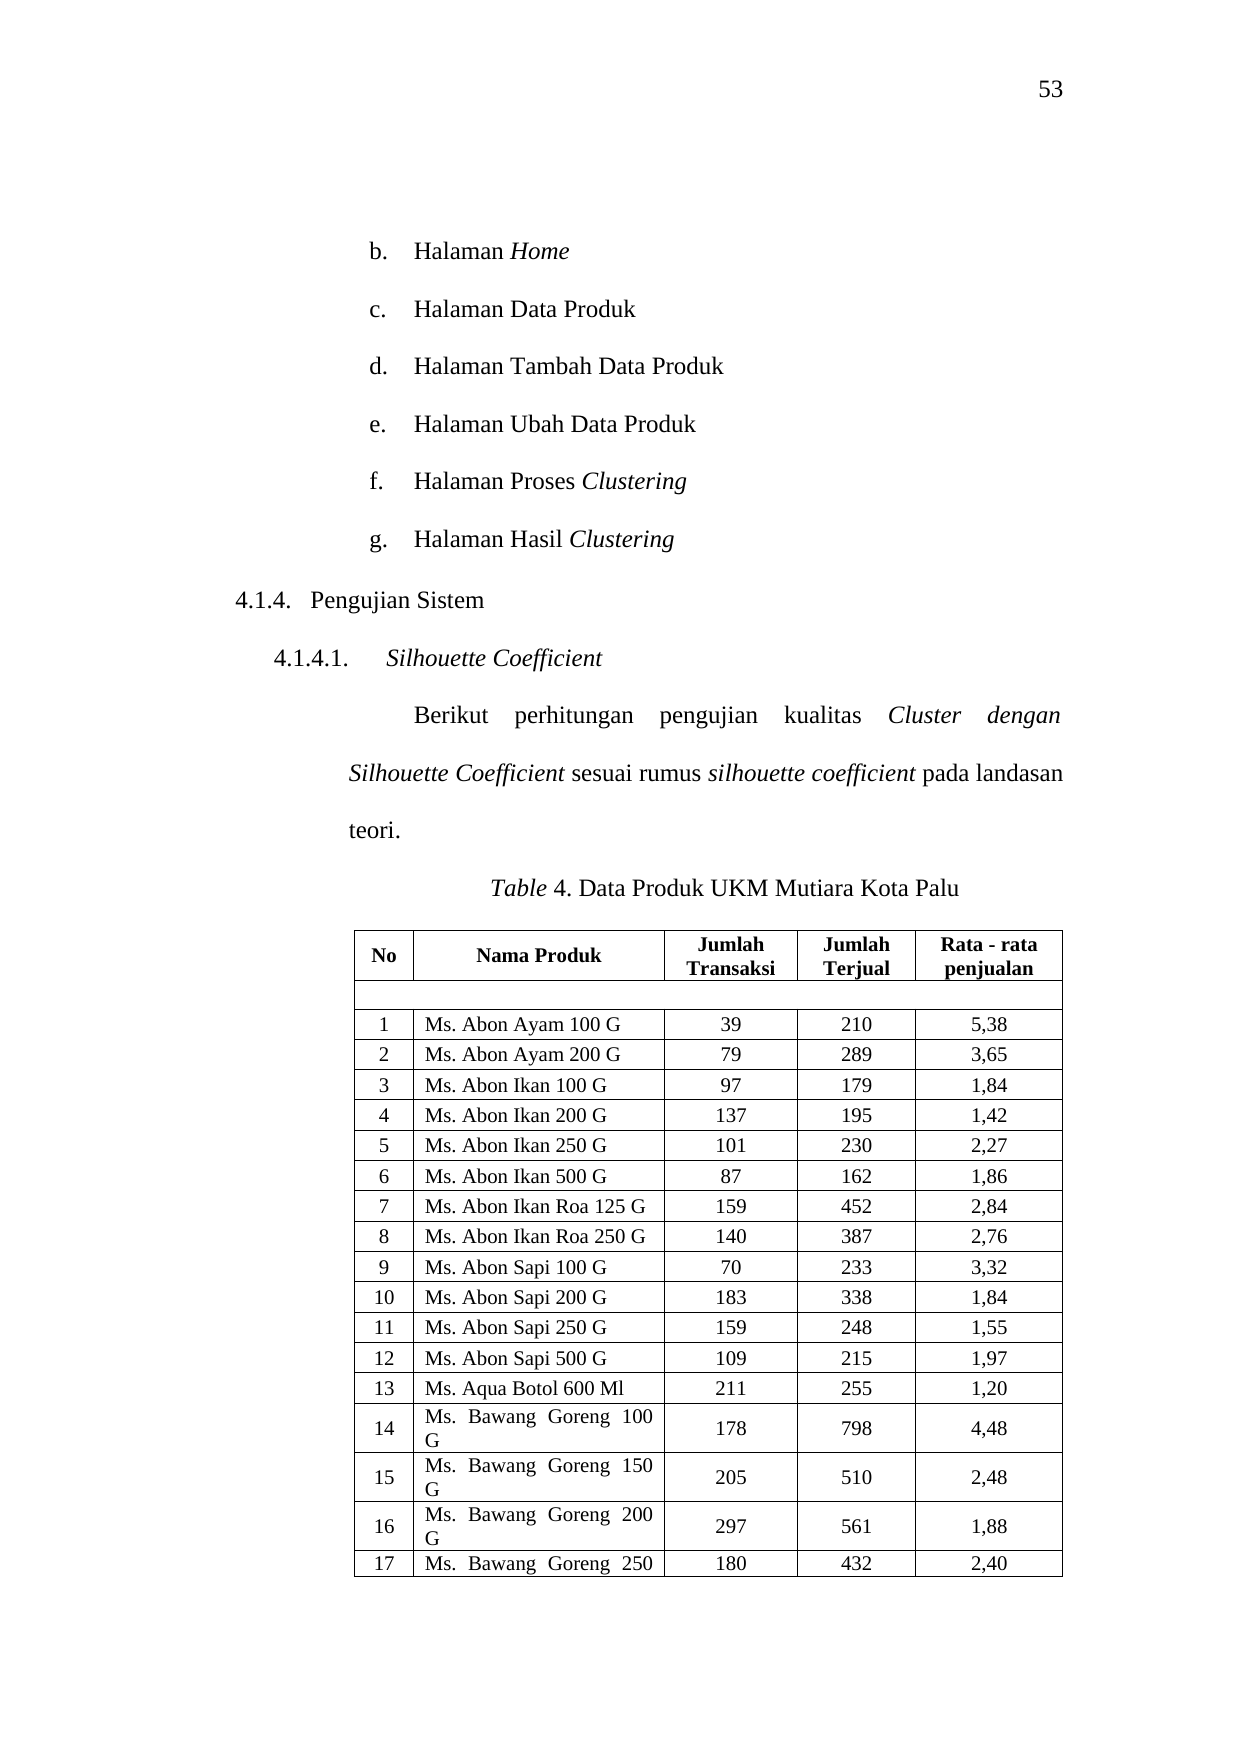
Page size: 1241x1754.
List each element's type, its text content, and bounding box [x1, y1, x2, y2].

table_cell 510 [798, 1453, 915, 1501]
table_cell 183 [665, 1282, 797, 1312]
table_cell 39 [665, 1010, 797, 1039]
table_cell 79 [665, 1040, 797, 1069]
table_cell 210 [798, 1010, 915, 1039]
list Halaman Home [369, 236, 1063, 265]
table_cell Ms. Bawang Goreng 150 G [414, 1453, 664, 1501]
table_cell 1,88 [916, 1502, 1062, 1550]
table_cell 1,84 [916, 1282, 1062, 1312]
table_cell 5 [355, 1131, 413, 1160]
table_cell 233 [798, 1252, 915, 1281]
table_cell 3,32 [916, 1252, 1062, 1281]
table_cell 1,97 [916, 1343, 1062, 1372]
table_cell 97 [665, 1070, 797, 1099]
table_cell 255 [798, 1373, 915, 1402]
table_cell 452 [798, 1191, 915, 1221]
table_header Jumlah Terjual [798, 931, 915, 979]
table_cell 297 [665, 1502, 797, 1550]
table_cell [414, 1551, 664, 1576]
table_cell Ms. Abon Ayam 100 G [414, 1010, 664, 1039]
table_cell 159 [665, 1313, 797, 1342]
table_cell Ms. Bawang Goreng 100 G [414, 1404, 664, 1452]
table_cell Ms. Aqua Botol 600 Ml [414, 1373, 664, 1402]
table_cell 230 [798, 1131, 915, 1160]
list Halaman Hasil Clustering [369, 524, 1063, 552]
list Halaman Proses Clustering [369, 466, 1063, 495]
table_cell Ms. Abon Ikan 200 G [414, 1100, 664, 1130]
table_cell 2,27 [916, 1131, 1062, 1160]
table_cell 178 [665, 1404, 797, 1452]
table_cell 1,42 [916, 1100, 1062, 1130]
table_cell 1,84 [916, 1070, 1062, 1099]
table_cell 3 [355, 1070, 413, 1099]
table_cell 2 [355, 1040, 413, 1069]
list Halaman Ubah Data Produk [369, 409, 1063, 437]
list Berikut perhitungan pengujian kualitas Cluster dengan Silhouette Coefficient sesuai rumus silhouette coefficient pada landasan teori. [349, 700, 1063, 844]
table_cell 14 [355, 1404, 413, 1452]
table_cell Ms. Abon Ayam 200 G [414, 1040, 664, 1069]
table_cell 4,48 [916, 1404, 1062, 1452]
table_cell 2,84 [916, 1191, 1062, 1221]
table_cell 17 [355, 1551, 413, 1576]
table_header Jumlah Transaksi [665, 931, 797, 979]
table_cell 16 [355, 1502, 413, 1550]
table_cell 798 [798, 1404, 915, 1452]
table_cell 4 [355, 1100, 413, 1130]
table_cell 2,76 [916, 1222, 1062, 1251]
table_cell 13 [355, 1373, 413, 1402]
list Silhouette Coefficient [274, 643, 1063, 672]
table_cell 12 [355, 1343, 413, 1372]
table_cell 109 [665, 1343, 797, 1372]
table_cell 211 [665, 1373, 797, 1402]
list Halaman Data Produk [369, 294, 1063, 322]
table_cell 2,48 [916, 1453, 1062, 1501]
table_cell 215 [798, 1343, 915, 1372]
table_cell Ms. Abon Ikan Roa 250 G [414, 1222, 664, 1251]
table_cell 10 [355, 1282, 413, 1312]
table_cell Ms. Abon Sapi 250 G [414, 1313, 664, 1342]
subtitle Pengujian Sistem [235, 585, 1063, 614]
table_cell 7 [355, 1191, 413, 1221]
table_cell 1,86 [916, 1161, 1062, 1190]
table_cell 205 [665, 1453, 797, 1501]
table_cell 3,65 [916, 1040, 1062, 1069]
list Table 4. Data Produk UKM Mutiara Kota Palu [349, 873, 1063, 902]
table_cell Ms. Abon Ikan Roa 125 G [414, 1191, 664, 1221]
table_cell 5,38 [916, 1010, 1062, 1039]
table_cell Ms. Abon Sapi 200 G [414, 1282, 664, 1312]
table_header Nama Produk [414, 931, 664, 979]
table_cell 2,40 [916, 1551, 1062, 1576]
table_cell 11 [355, 1313, 413, 1342]
table_cell 6 [355, 1161, 413, 1190]
table_header Rata - rata penjualan [916, 931, 1062, 979]
table_cell 8 [355, 1222, 413, 1251]
table_cell 101 [665, 1131, 797, 1160]
table_cell Ms. Abon Ikan 250 G [414, 1131, 664, 1160]
table_cell Ms. Abon Ikan 500 G [414, 1161, 664, 1190]
table_header No [355, 931, 413, 979]
table_cell 159 [665, 1191, 797, 1221]
table_cell 70 [665, 1252, 797, 1281]
table_cell 180 [665, 1551, 797, 1576]
table_cell 162 [798, 1161, 915, 1190]
table_cell 338 [798, 1282, 915, 1312]
table_cell Ms. Abon Sapi 100 G [414, 1252, 664, 1281]
table_cell 432 [798, 1551, 915, 1576]
table_cell 87 [665, 1161, 797, 1190]
table_cell 248 [798, 1313, 915, 1342]
table_cell 195 [798, 1100, 915, 1130]
table_cell 137 [665, 1100, 797, 1130]
table_cell 1 [355, 1010, 413, 1039]
table_cell Ms. Bawang Goreng 200 G [414, 1502, 664, 1550]
table_cell 15 [355, 1453, 413, 1501]
table_cell 1,55 [916, 1313, 1062, 1342]
table_cell Ms. Abon Sapi 500 G [414, 1343, 664, 1372]
table_cell Ms. Abon Ikan 100 G [414, 1070, 664, 1099]
table_cell 561 [798, 1502, 915, 1550]
table_cell 179 [798, 1070, 915, 1099]
table_cell 1,20 [916, 1373, 1062, 1402]
table_cell 289 [798, 1040, 915, 1069]
table_cell 387 [798, 1222, 915, 1251]
list Halaman Tambah Data Produk [369, 351, 1063, 380]
table_cell 9 [355, 1252, 413, 1281]
table_cell [355, 981, 1062, 1008]
table_cell 140 [665, 1222, 797, 1251]
